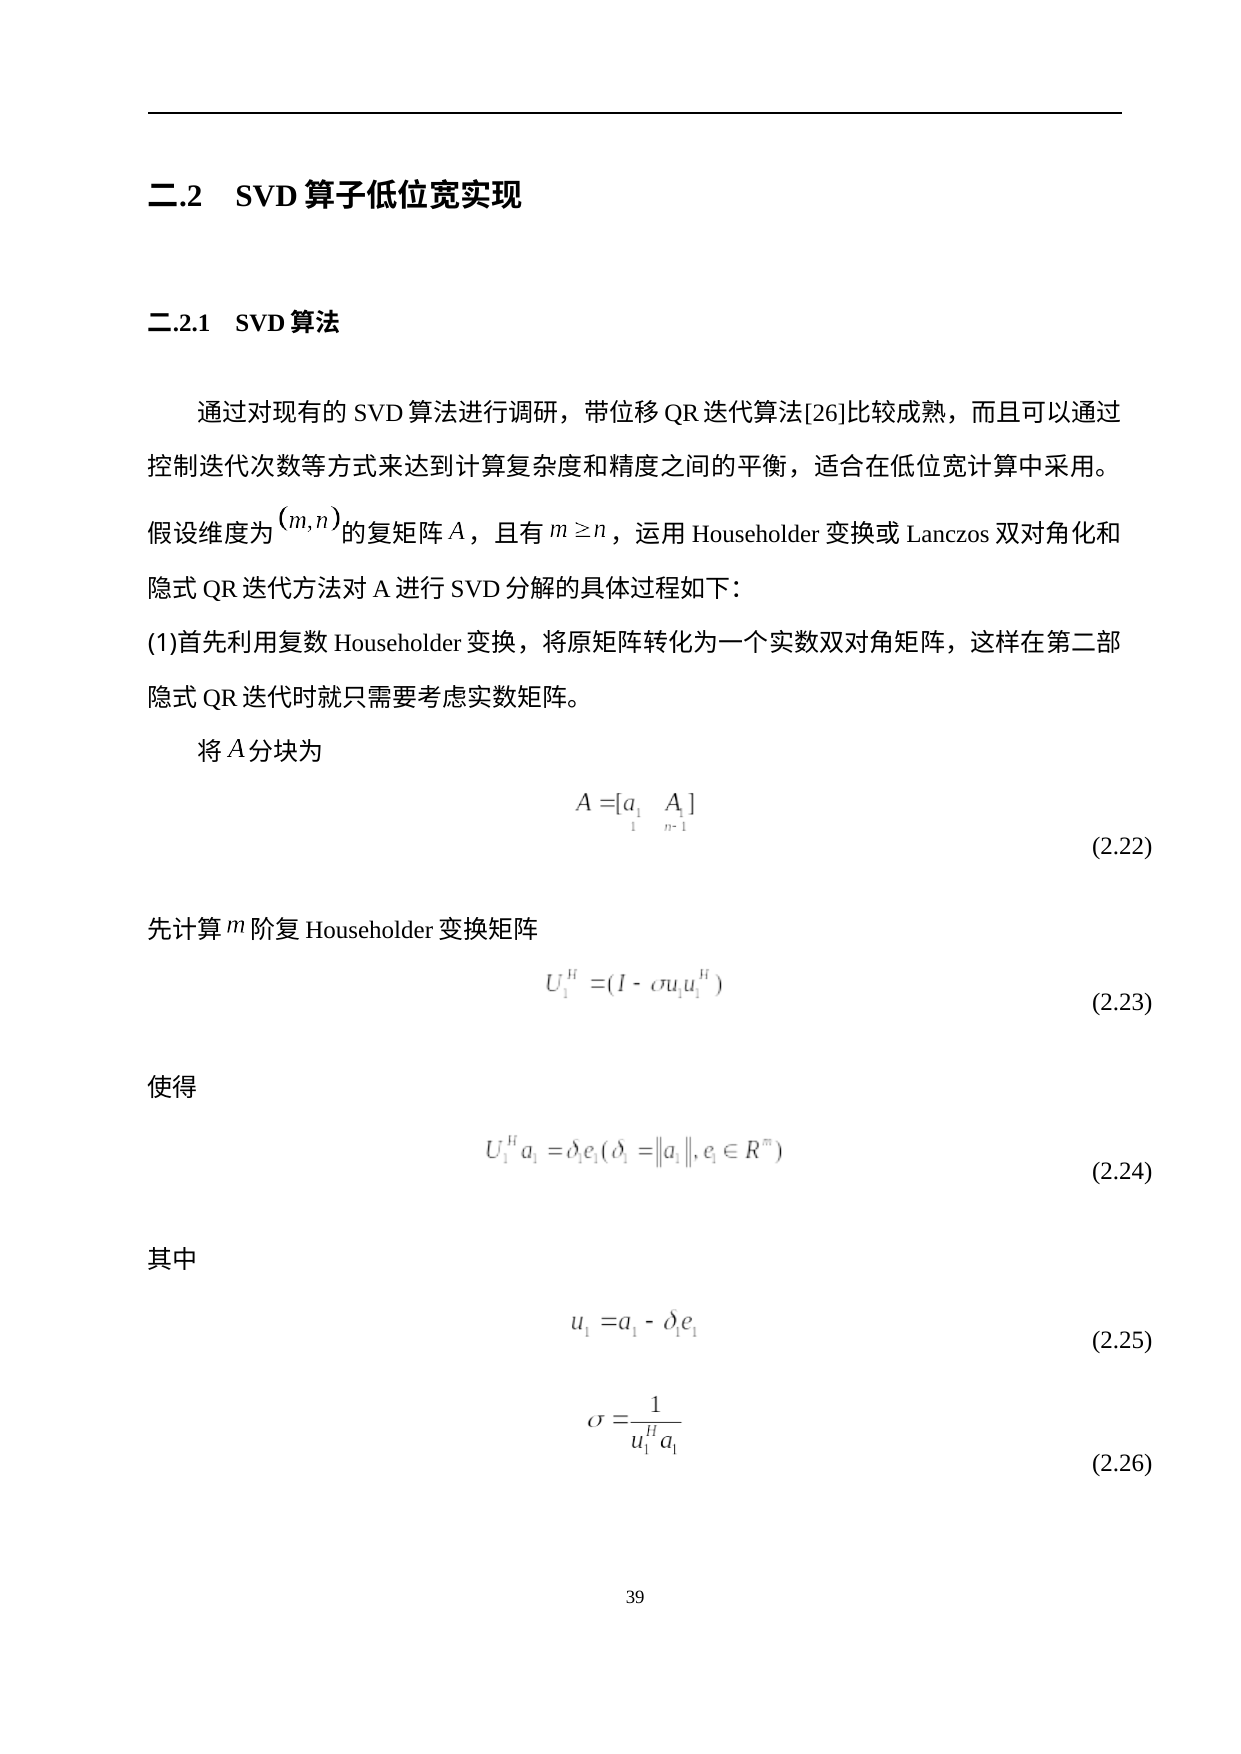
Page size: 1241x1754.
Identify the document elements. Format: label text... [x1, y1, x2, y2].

subtitle SVD算法 [148, 287, 1122, 355]
text (2.23) [148, 964, 1122, 1023]
text 其中 [148, 1221, 1122, 1276]
text (2.26) [148, 1388, 1122, 1501]
text 使得 [148, 1049, 1122, 1103]
text (1)首先利用复数Householder变换，将原矩阵转化为一个实数双对角矩阵，这样在第二部隐式QR迭代时就只需要考虑实数矩阵。 [148, 623, 1122, 713]
text 先计算阶复Householder变换矩阵 [148, 910, 1122, 946]
subtitle SVD算子低位宽实现 [148, 159, 1122, 227]
text 将分块为 [148, 731, 1122, 768]
text (2.25) [148, 1303, 1122, 1362]
text (2.22) [148, 786, 1122, 874]
text (2.24) [148, 1131, 1122, 1194]
text 通过对现有的SVD算法进行调研，带位移QR迭代算法[26]比较成熟，而且可以通过控制迭代次数等方式来达到计算复杂度和精度之间的平衡，适合在低位宽计算中采用。假设维度为的复矩阵，且有，运用Householder变换或Lanczos双对角化和隐式QR迭代方法对A进行SVD分解的具体过程如下： [148, 392, 1122, 604]
